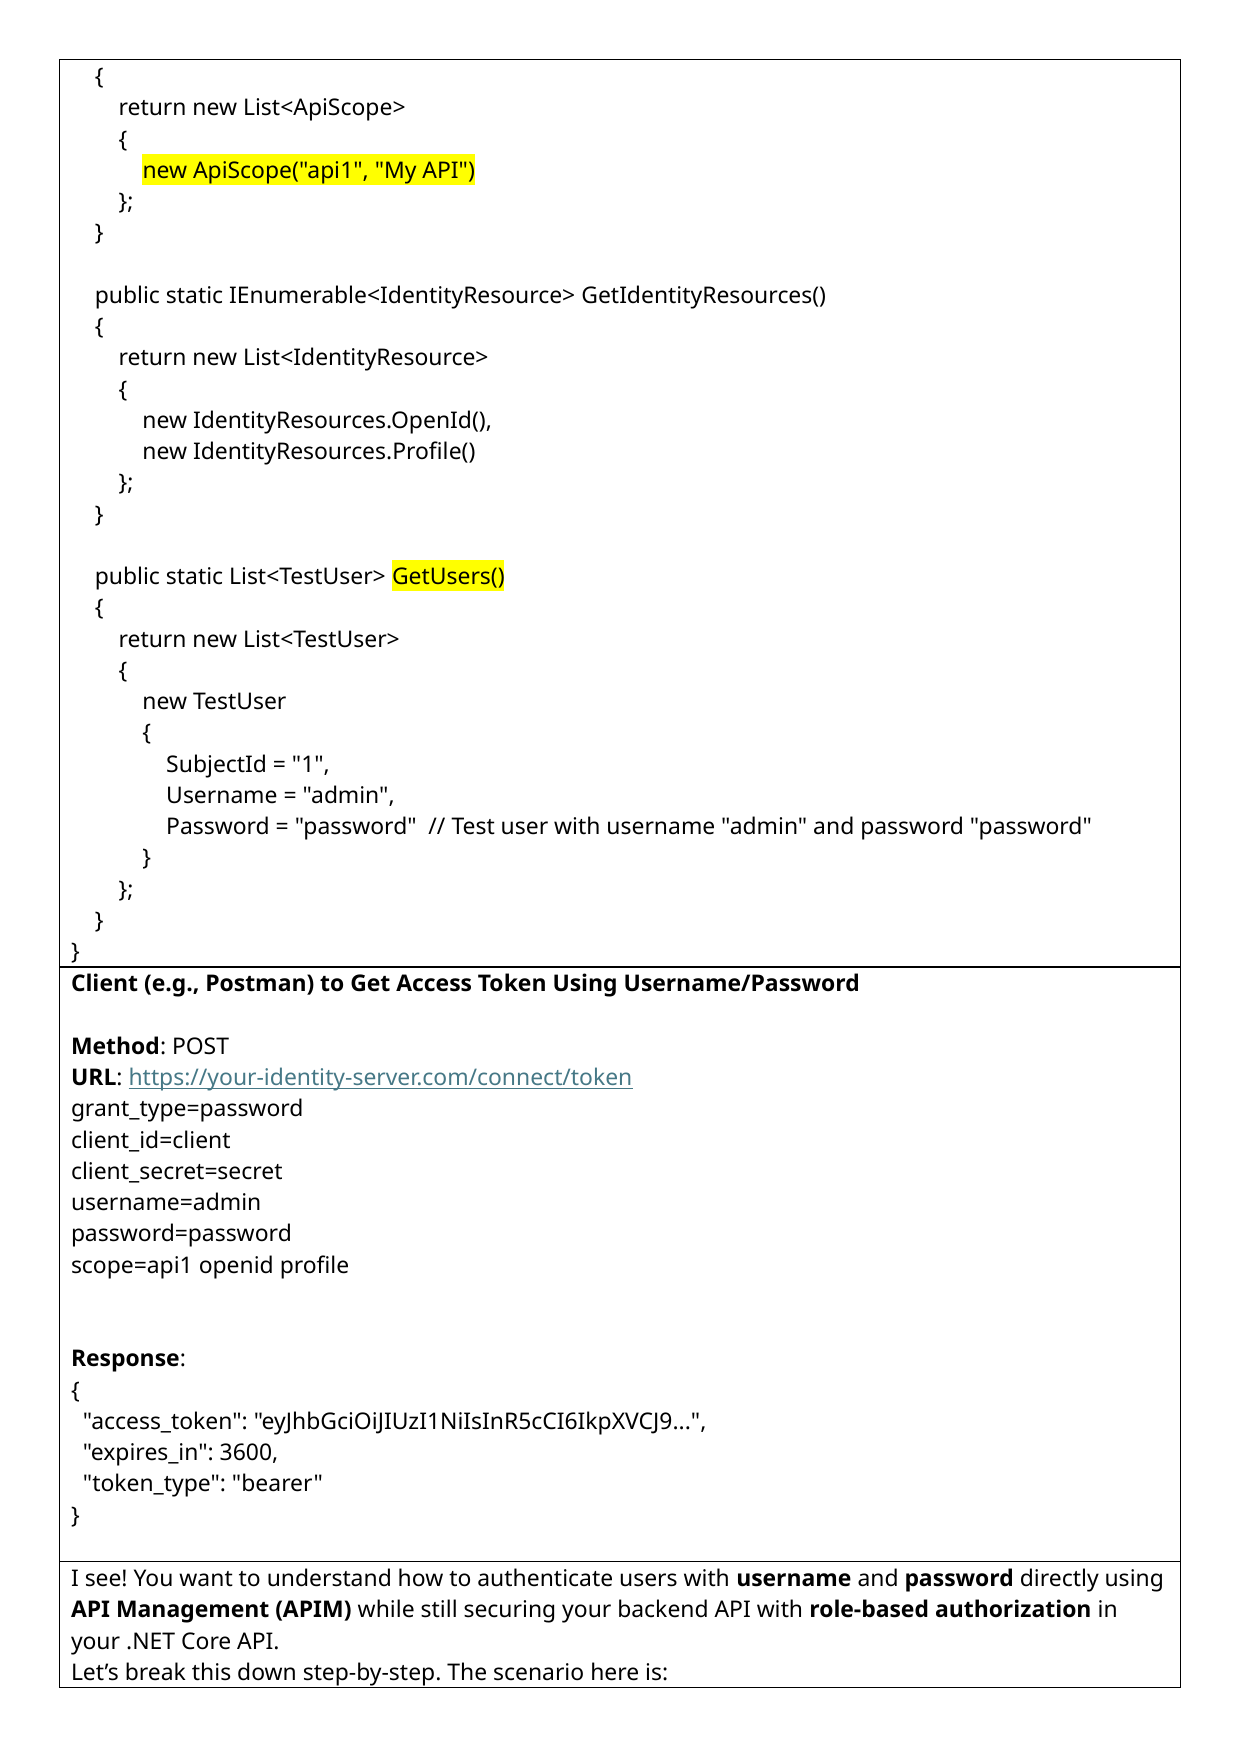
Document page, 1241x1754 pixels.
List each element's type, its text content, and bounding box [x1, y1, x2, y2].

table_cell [60, 1562, 1180, 1687]
table_cell Client (e.g., Postman) to Get Access Token Using Username/Password Method: POST URL: https://your-identity-server.com/connect/token grant_type=password client_id=client client_secret=secret username=admin password=password scope=api1 openid profile Response: { "access_token": "eyJhbGciOiJIUzI1NiIsInR5cCI6IkpXVCJ9...", "expires_in": 3600, "token_type": "bearer" } [60, 968, 1180, 1561]
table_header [60, 60, 1180, 966]
